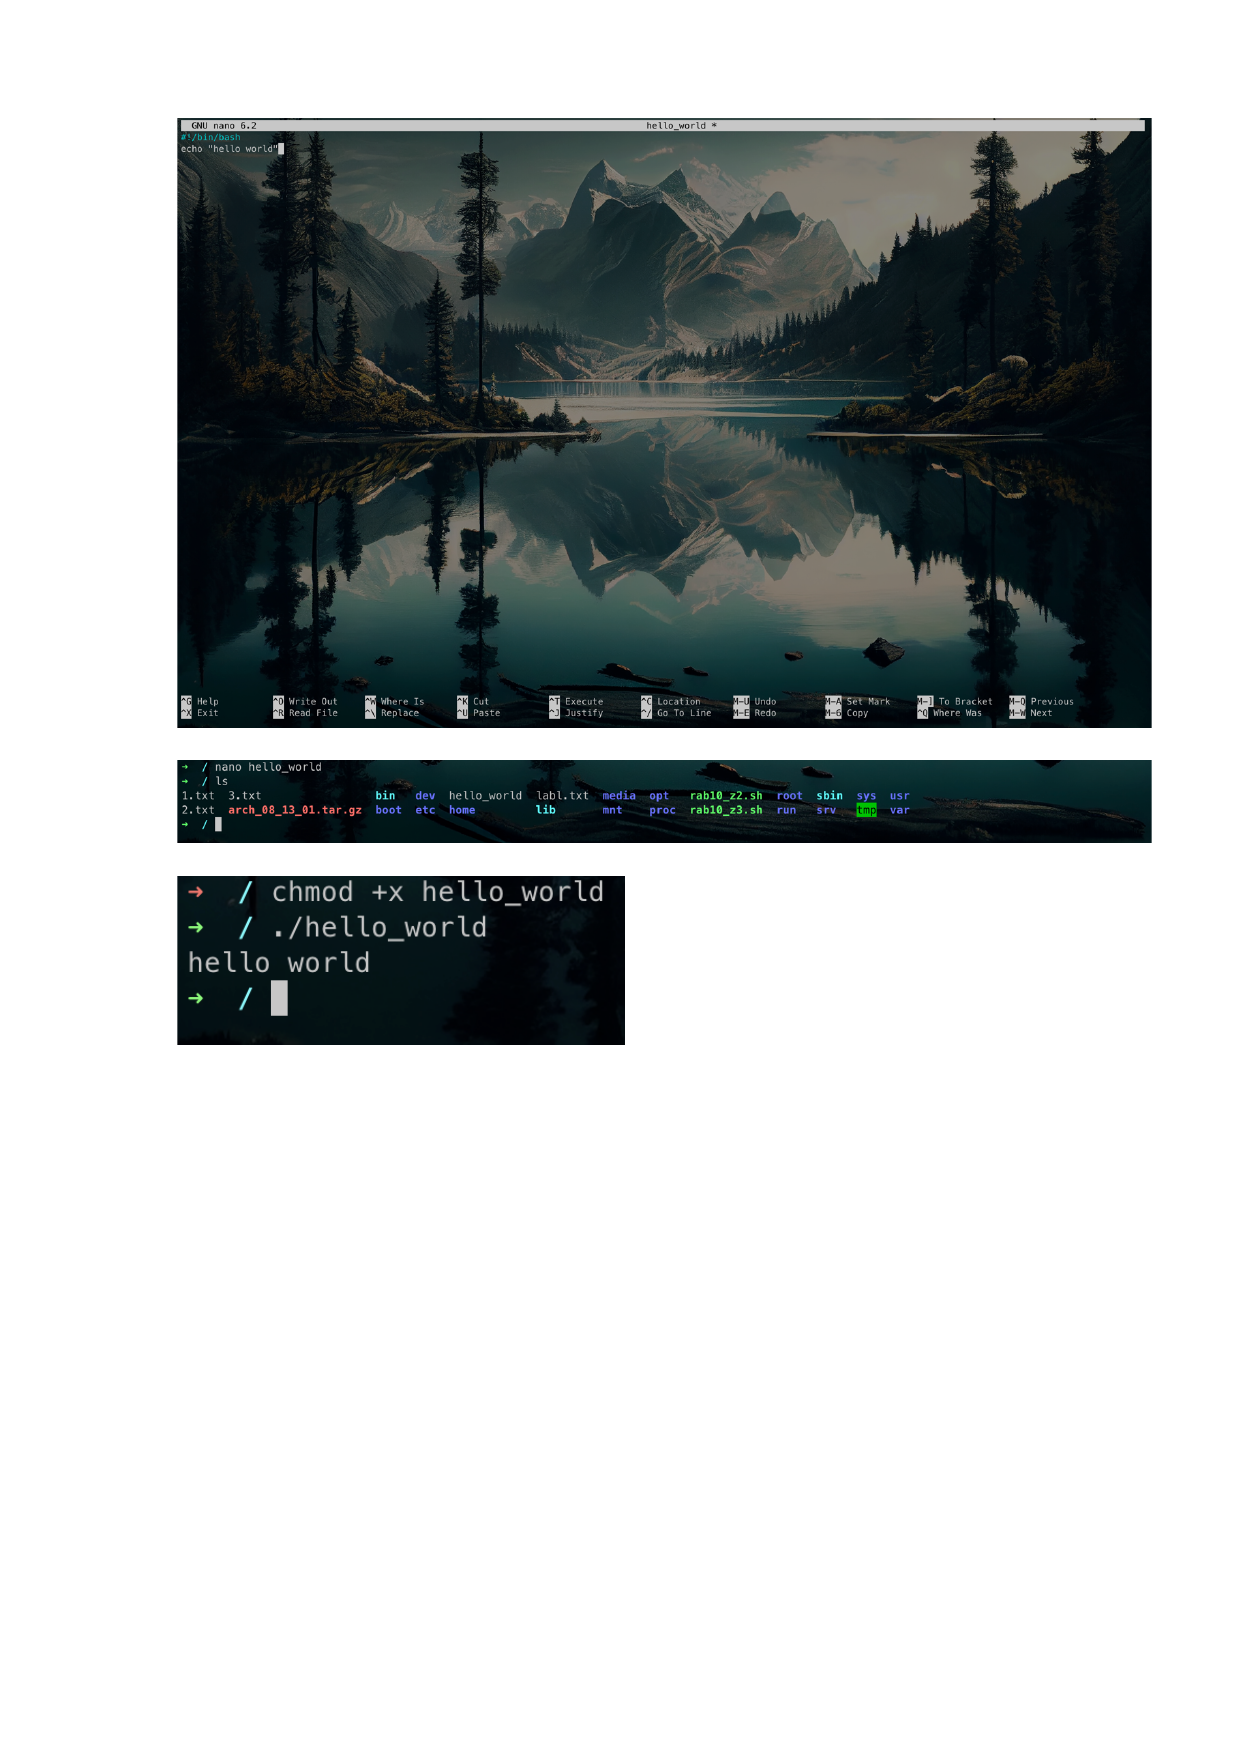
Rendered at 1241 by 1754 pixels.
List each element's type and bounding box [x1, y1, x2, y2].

picture [177, 118, 1152, 728]
picture [177, 876, 625, 1045]
picture [177, 760, 1152, 843]
